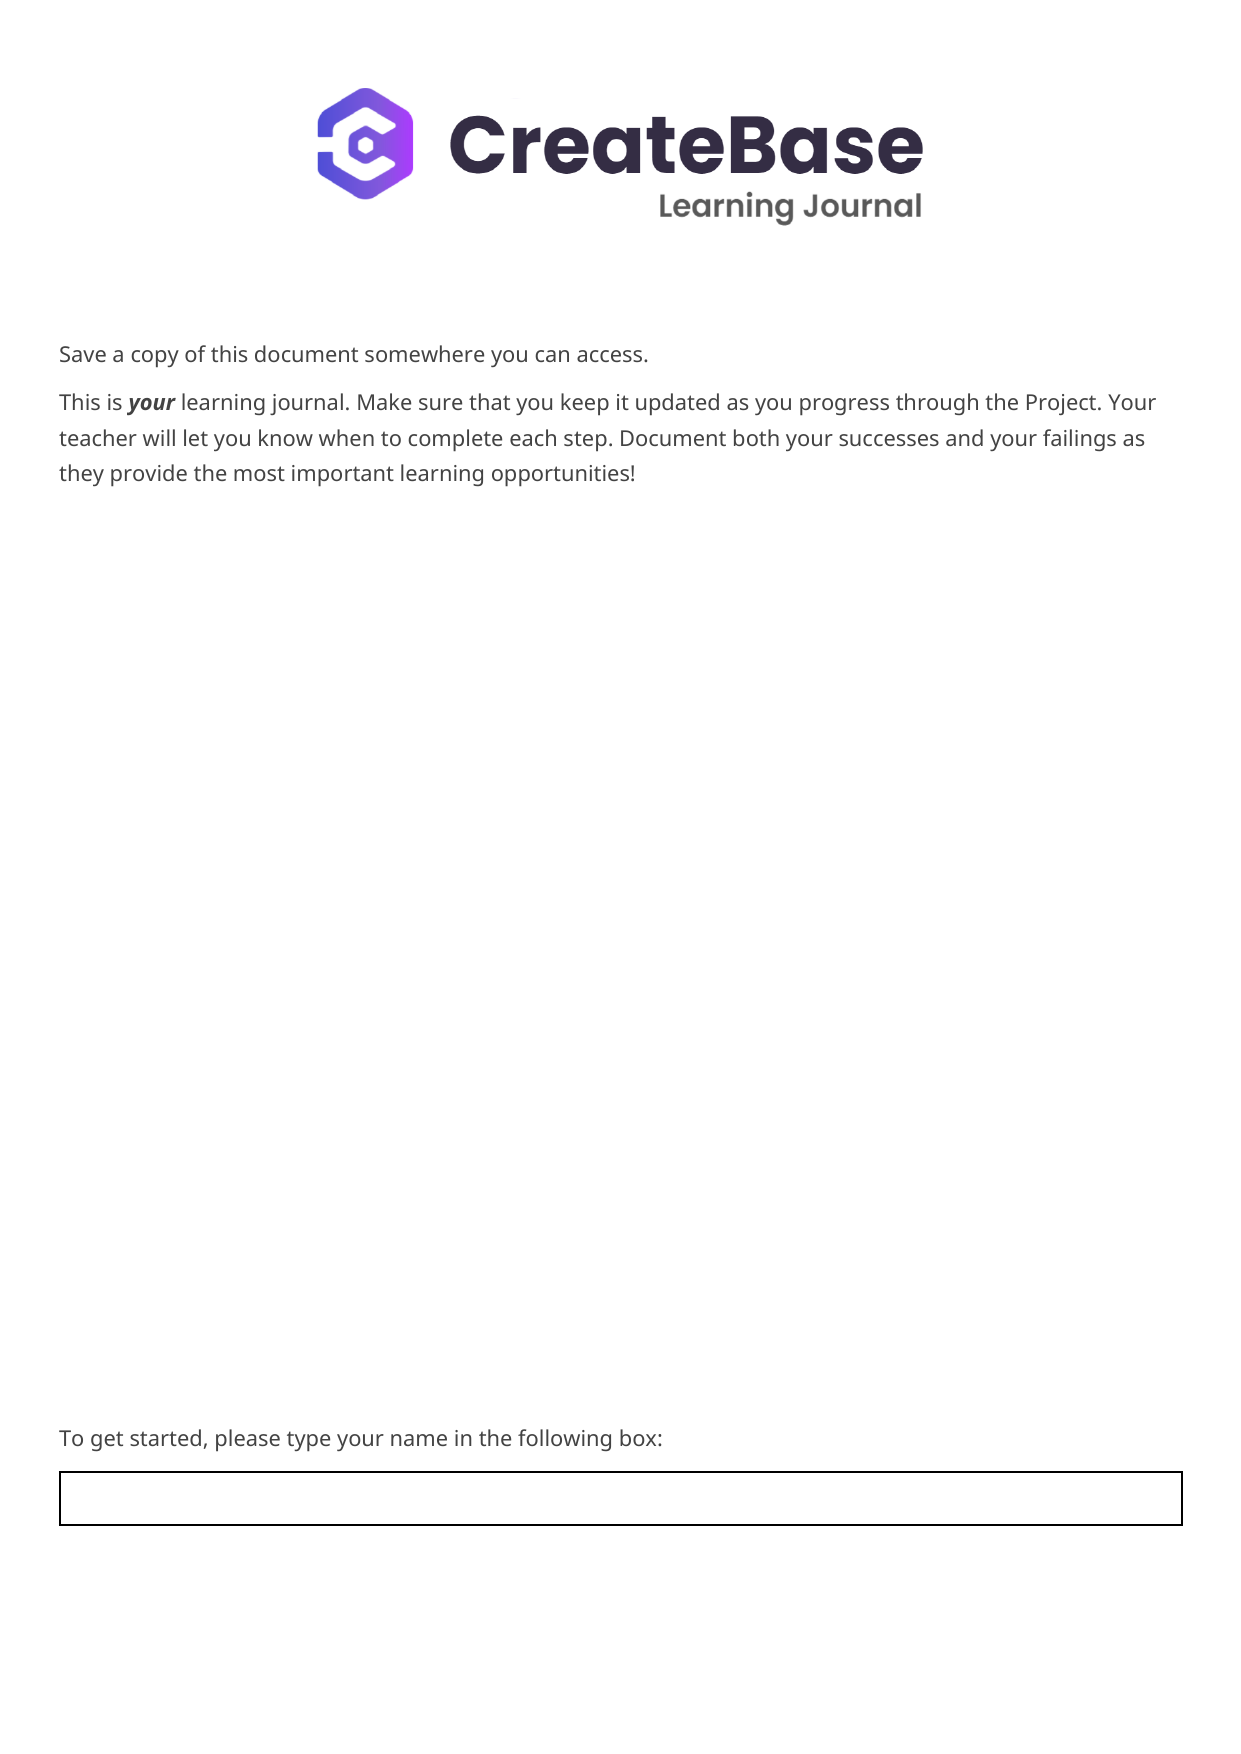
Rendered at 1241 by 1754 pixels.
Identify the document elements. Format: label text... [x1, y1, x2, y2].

text Save a copy of this document somewhere you can access. [59, 338, 1181, 368]
table_header [61, 1473, 1181, 1524]
text This is your learning journal. Make sure that you keep it updated as you progress through the Project. Your teacher will let you know when to complete each step. Document both your successes and your failings as they provide the most important learning opportunities! [59, 387, 1181, 488]
picture [303, 58, 937, 237]
text To get started, please type your name in the following box: [59, 1423, 1181, 1453]
